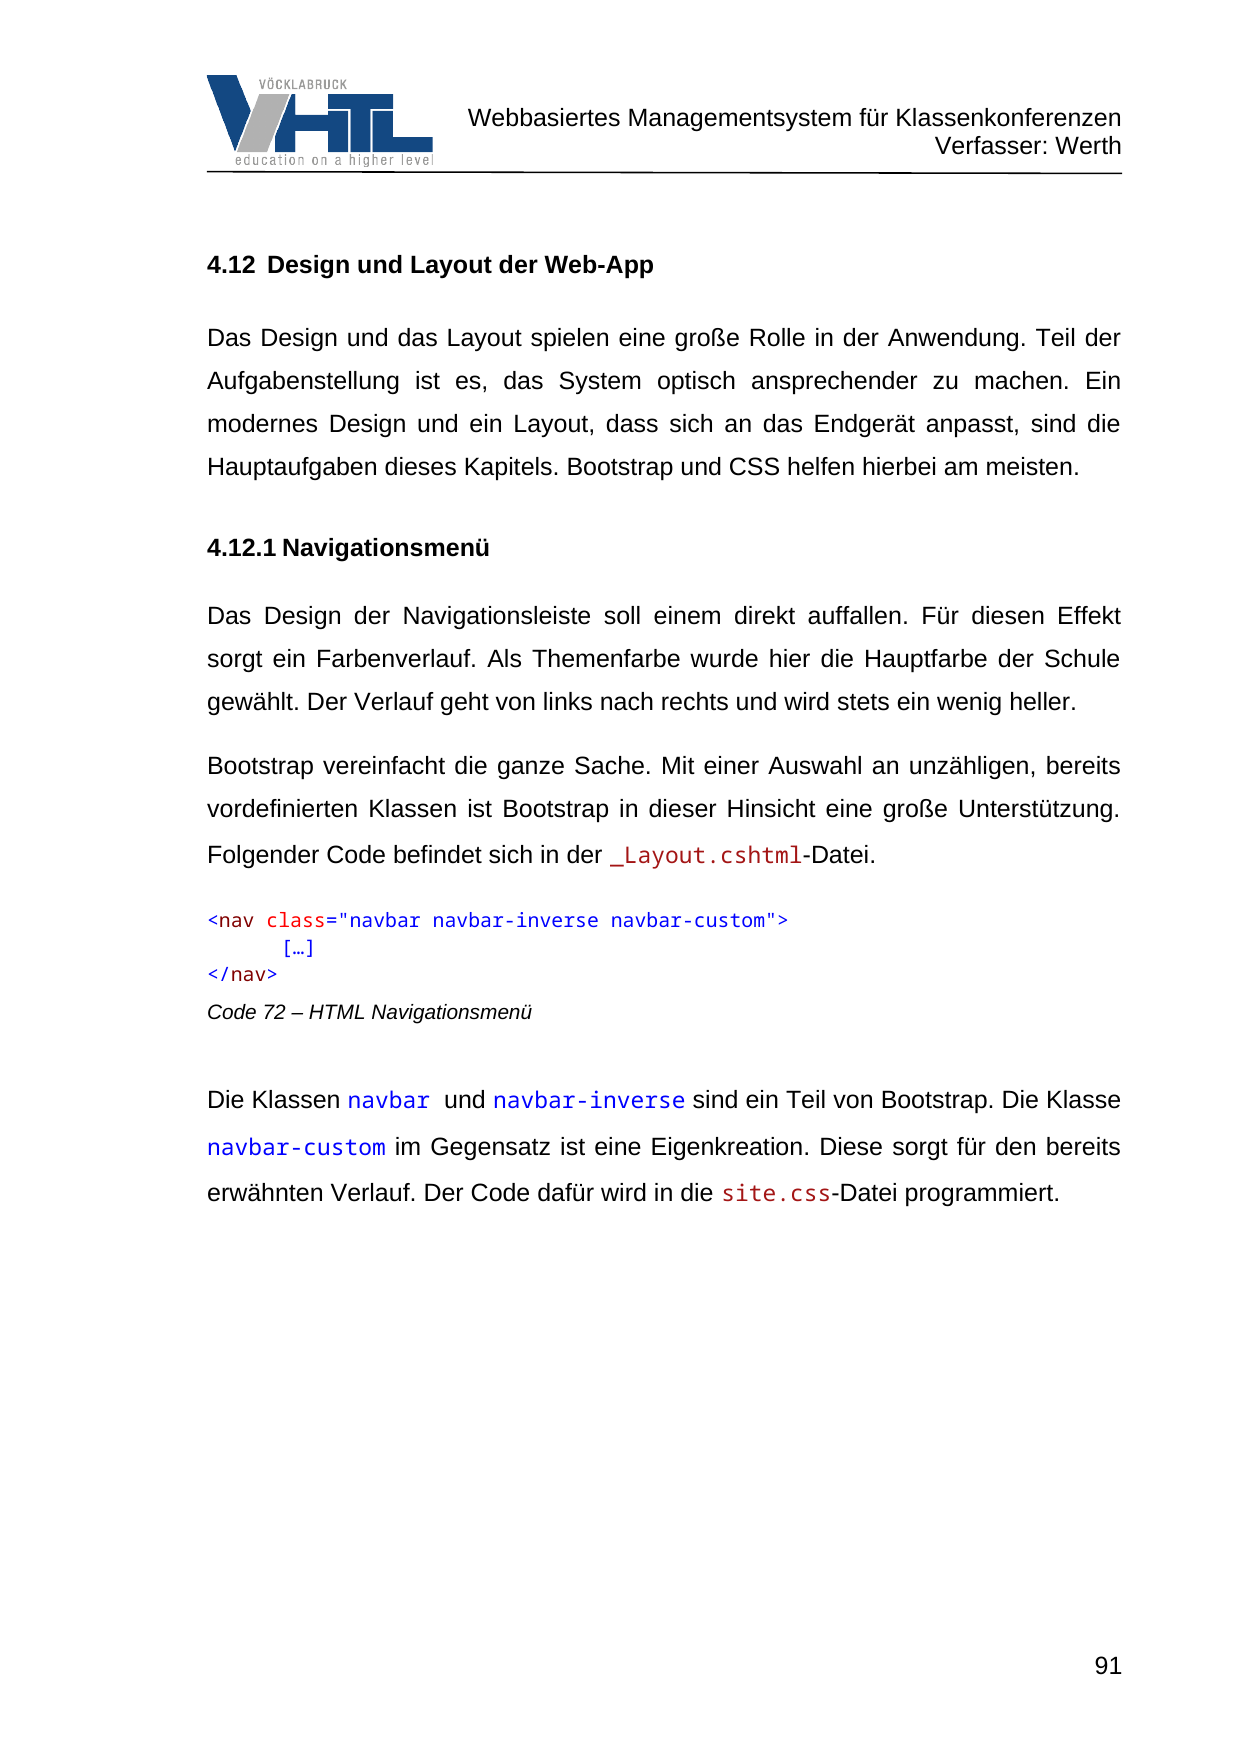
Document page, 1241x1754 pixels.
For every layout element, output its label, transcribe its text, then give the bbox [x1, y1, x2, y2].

text <nav class="navbar navbar-inverse navbar-custom"> [207, 906, 1122, 933]
text […] [207, 933, 1122, 960]
text Die Klassen navbar und navbar-inverse sind ein Teil von Bootstrap. Die Klasse navbar-custom im Gegensatz ist eine Eigenkreation. Diese sorgt für den bereits erwähnten Verlauf. Der Code dafür wird in die site.css-Datei programmiert. [207, 1083, 1122, 1208]
text Das Design der Navigationsleiste soll einem direkt auffallen. Für diesen Effekt sorgt ein Farbenverlauf. Als Themenfarbe wurde hier die Hauptfarbe der Schule gewählt. Der Verlauf geht von links nach rechts und wird stets ein wenig heller. [207, 601, 1122, 716]
subtitle Design und Layout der Web-App [207, 251, 1122, 279]
picture [206, 75, 433, 167]
text </nav> [207, 960, 1122, 987]
text Das Design und das Layout spielen eine große Rolle in der Anwendung. Teil der Aufgabenstellung ist es, das System optisch ansprechender zu machen. Ein modernes Design und ein Layout, dass sich an das Endgerät anpasst, sind die Hauptaufgaben dieses Kapitels. Bootstrap und CSS helfen hierbei am meisten. [207, 323, 1122, 481]
subtitle Navigationsmenü [207, 533, 1122, 562]
text Code 72 – HTML Navigationsmenü [207, 1000, 1122, 1024]
text Bootstrap vereinfacht die ganze Sache. Mit einer Auswahl an unzähligen, bereits vordefinierten Klassen ist Bootstrap in dieser Hinsicht eine große Unterstützung. Folgender Code befindet sich in der _Layout.cshtml-Datei. [207, 751, 1122, 870]
